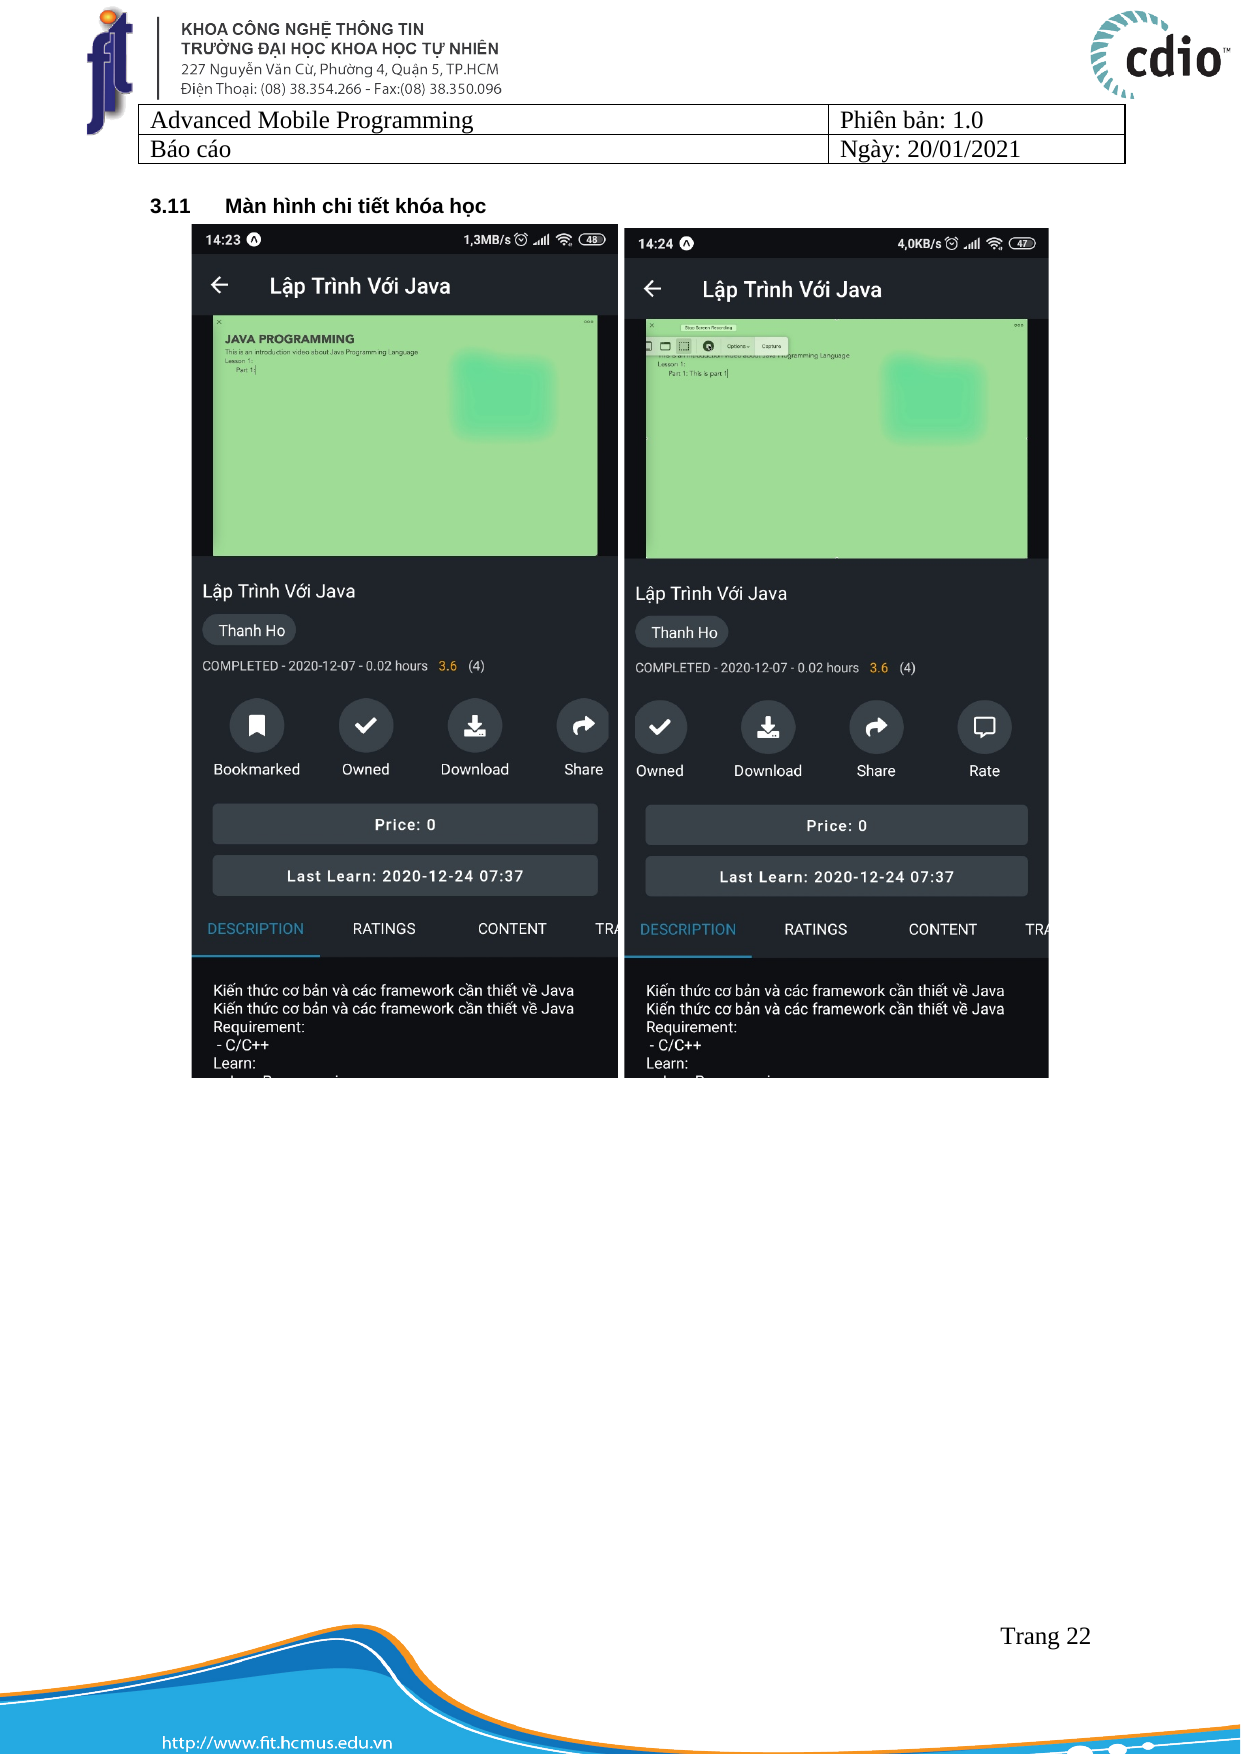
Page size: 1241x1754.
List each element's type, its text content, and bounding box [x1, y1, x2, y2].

picture [139, 105, 828, 134]
picture [0, 1621, 1241, 1754]
picture [191, 224, 618, 1078]
picture [63, 0, 1241, 159]
picture [139, 135, 828, 159]
picture [829, 105, 1124, 134]
picture [624, 228, 1049, 1078]
subtitle Màn hình chi tiết khóa học [150, 193, 1090, 218]
picture [829, 135, 1124, 159]
